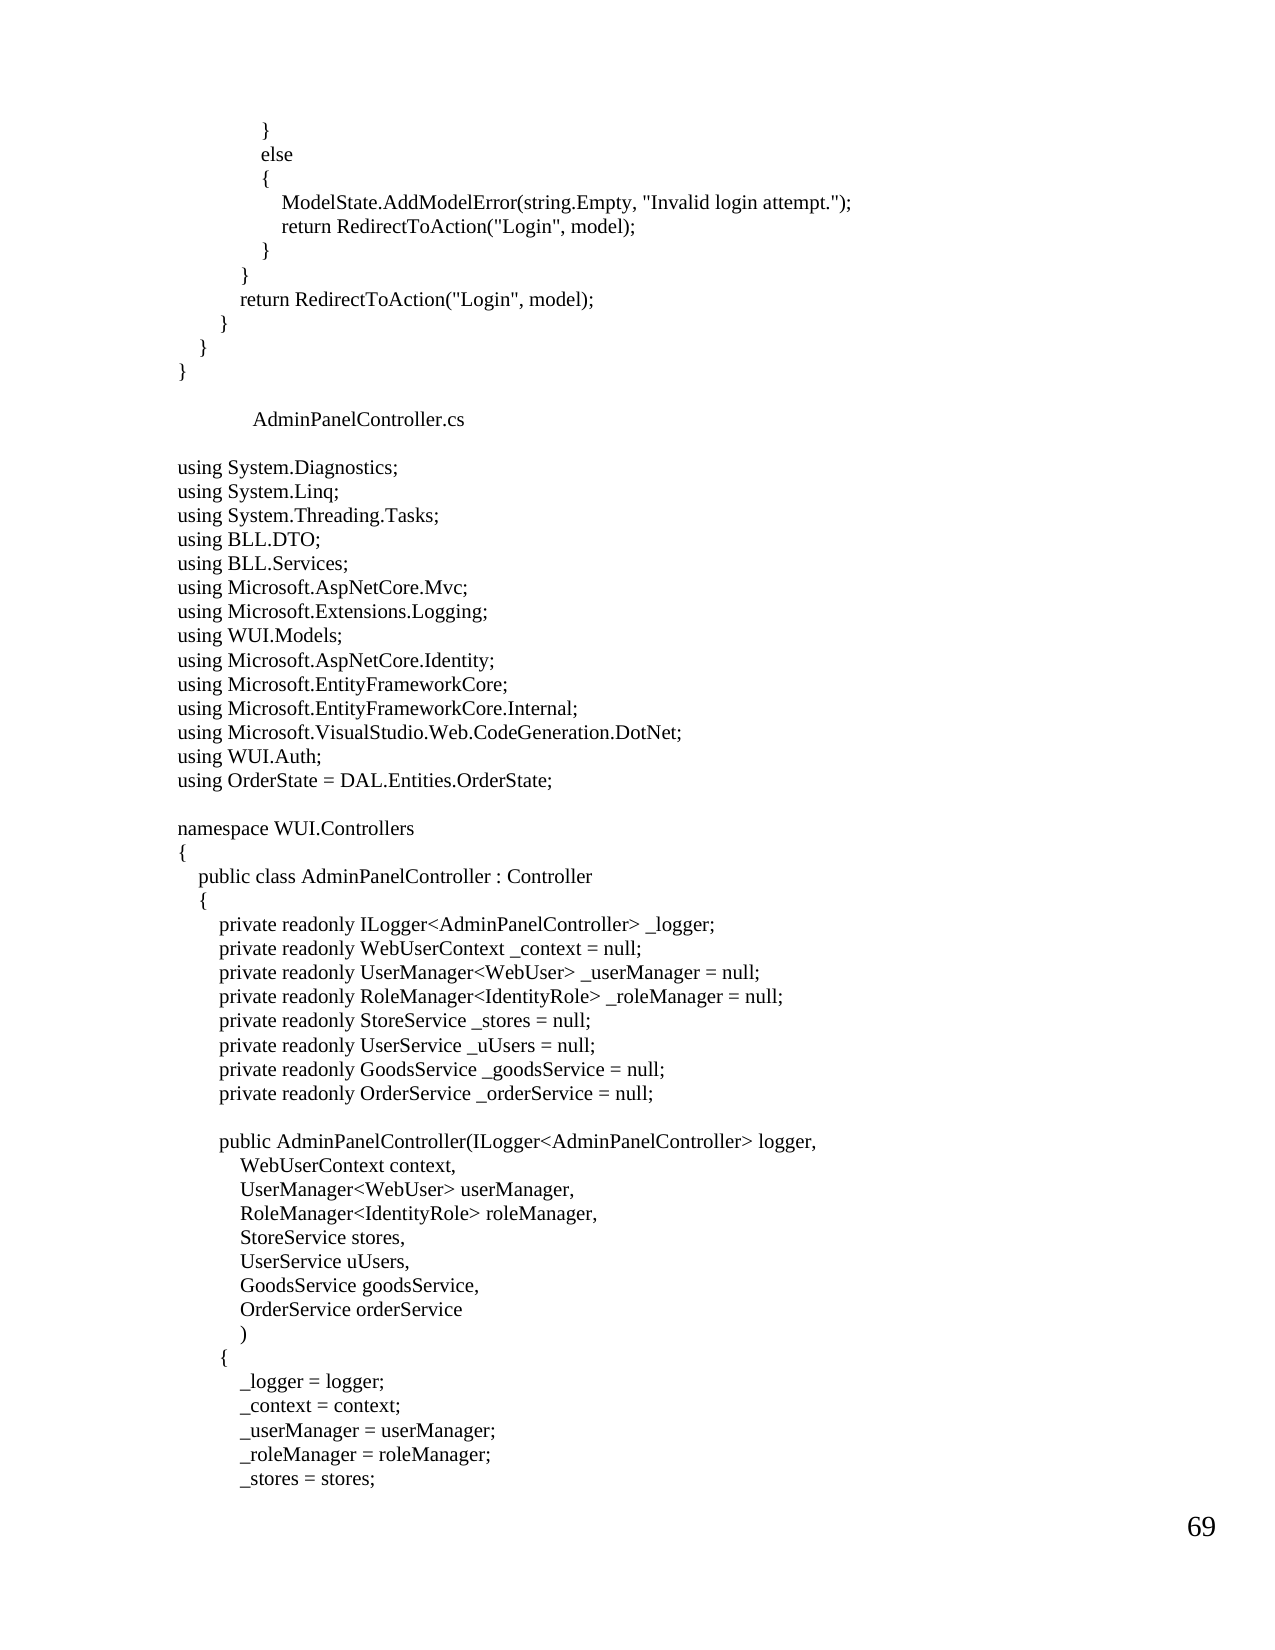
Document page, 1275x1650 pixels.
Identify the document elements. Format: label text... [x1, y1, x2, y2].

text { [177, 840, 1216, 864]
text using System.Linq; [177, 479, 1216, 503]
text UserManager<WebUser> userManager, [177, 1177, 1216, 1201]
text _roleManager = roleManager; [177, 1442, 1216, 1466]
text using System.Diagnostics; [177, 455, 1216, 479]
text using Microsoft.EntityFrameworkCore.Internal; [177, 696, 1216, 720]
text using Microsoft.Extensions.Logging; [177, 599, 1216, 623]
text public class AdminPanelController : Controller [177, 864, 1216, 888]
text private readonly OrderService _orderService = null; [177, 1081, 1216, 1105]
text AdminPanelController.cs [177, 407, 1216, 431]
text using WUI.Auth; [177, 744, 1216, 768]
text ModelState.AddModelError(string.Empty, "Invalid login attempt."); [177, 190, 1216, 214]
text UserService uUsers, [177, 1249, 1216, 1273]
text _userManager = userManager; [177, 1417, 1216, 1442]
text private readonly UserService _uUsers = null; [177, 1032, 1216, 1057]
text using System.Threading.Tasks; [177, 503, 1216, 527]
text namespace WUI.Controllers [177, 816, 1216, 840]
text private readonly WebUserContext _context = null; [177, 936, 1216, 960]
text _stores = stores; [177, 1466, 1216, 1490]
text using Microsoft.EntityFrameworkCore; [177, 672, 1216, 696]
text using Microsoft.AspNetCore.Identity; [177, 647, 1216, 672]
text OrderService orderService [177, 1297, 1216, 1321]
text _context = context; [177, 1393, 1216, 1417]
text private readonly GoodsService _goodsService = null; [177, 1057, 1216, 1081]
text RoleManager<IdentityRole> roleManager, [177, 1201, 1216, 1225]
text public AdminPanelController(ILogger<AdminPanelController> logger, [177, 1129, 1216, 1153]
text StoreService stores, [177, 1225, 1216, 1249]
text using Microsoft.AspNetCore.Mvc; [177, 575, 1216, 599]
text } [177, 311, 1216, 335]
text using BLL.Services; [177, 551, 1216, 575]
text } [177, 335, 1216, 359]
text ) [177, 1321, 1216, 1345]
text { [177, 1345, 1216, 1369]
text return RedirectToAction("Login", model); [177, 287, 1216, 311]
text using WUI.Models; [177, 623, 1216, 647]
text using BLL.DTO; [177, 527, 1216, 551]
text private readonly StoreService _stores = null; [177, 1008, 1216, 1032]
text private readonly RoleManager<IdentityRole> _roleManager = null; [177, 984, 1216, 1008]
text _logger = logger; [177, 1369, 1216, 1393]
text private readonly ILogger<AdminPanelController> _logger; [177, 912, 1216, 936]
text private readonly UserManager<WebUser> _userManager = null; [177, 960, 1216, 984]
text } [177, 238, 1216, 262]
text } [177, 118, 1216, 142]
text { [177, 166, 1216, 190]
text else [177, 142, 1216, 166]
text } [177, 359, 1216, 383]
text { [177, 888, 1216, 912]
text } [177, 262, 1216, 287]
text GoodsService goodsService, [177, 1273, 1216, 1297]
text return RedirectToAction("Login", model); [177, 214, 1216, 238]
text WebUserContext context, [177, 1153, 1216, 1177]
text using Microsoft.VisualStudio.Web.CodeGeneration.DotNet; [177, 720, 1216, 744]
text using OrderState = DAL.Entities.OrderState; [177, 768, 1216, 792]
